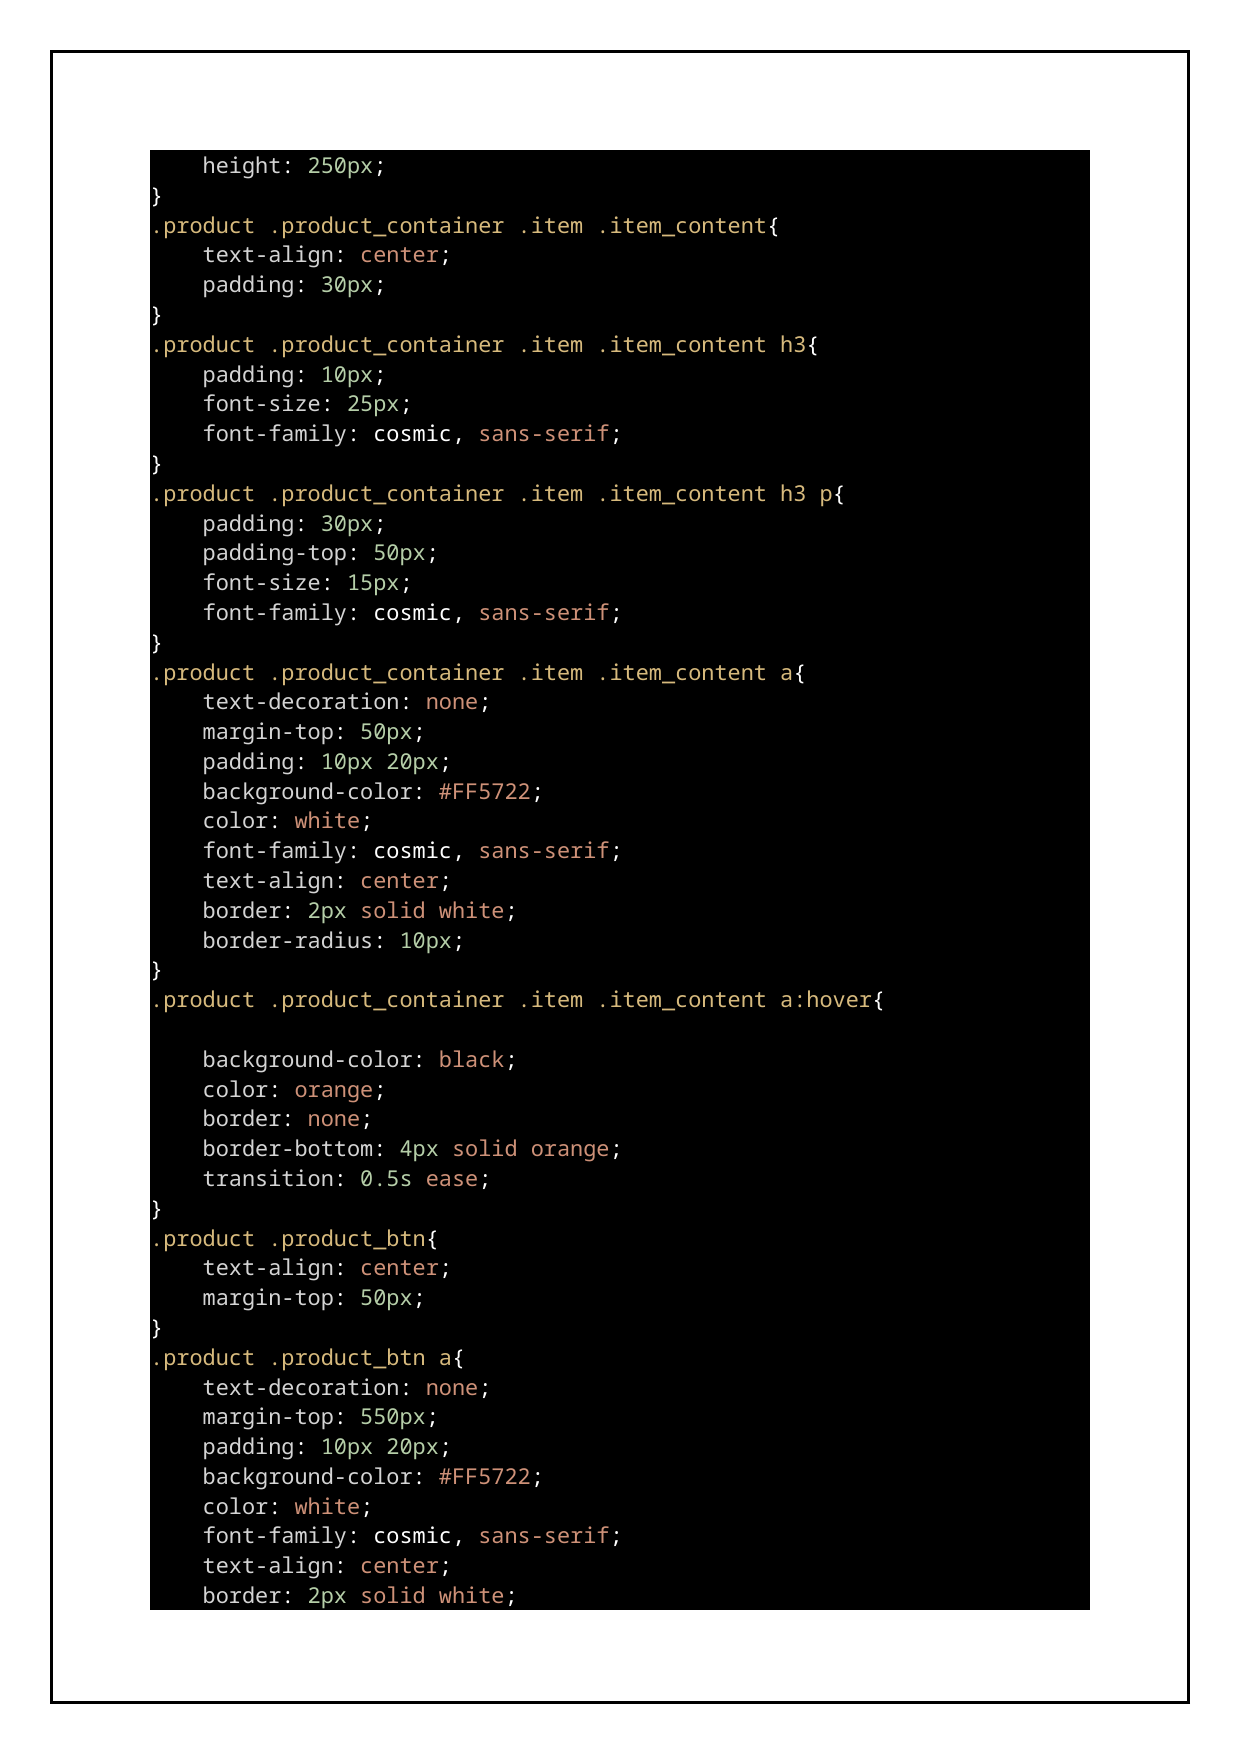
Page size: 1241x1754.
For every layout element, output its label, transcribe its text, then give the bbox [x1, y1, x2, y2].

text font-size: 25px; [150, 388, 1090, 418]
text background-color: black; [150, 1044, 1090, 1073]
text text-align: center; [150, 1550, 1090, 1580]
text } [150, 448, 1090, 478]
text border: 2px solid white; [150, 1580, 1090, 1610]
text border-bottom: 4px solid orange; [150, 1133, 1090, 1163]
text background-color: #FF5722; [150, 1461, 1090, 1491]
text font-family: cosmic, sans-serif; [150, 597, 1090, 627]
text color: white; [150, 805, 1090, 835]
text .product .product_container .item .item_content h3 p{ [150, 478, 1090, 507]
text .product .product_container .item .item_content h3{ [150, 329, 1090, 358]
text margin-top: 50px; [150, 1282, 1090, 1312]
text .product .product_container .item .item_content{ [150, 209, 1090, 239]
text height: 250px; [150, 150, 1090, 180]
text border-radius: 10px; [150, 924, 1090, 954]
text padding: 10px 20px; [150, 1431, 1090, 1461]
text background-color: #FF5722; [150, 776, 1090, 805]
text } [150, 1312, 1090, 1342]
text text-align: center; [150, 865, 1090, 895]
text text-decoration: none; [150, 686, 1090, 716]
text } [150, 299, 1090, 329]
text margin-top: 550px; [150, 1401, 1090, 1431]
text font-size: 15px; [150, 567, 1090, 597]
text text-align: center; [150, 239, 1090, 269]
text } [150, 954, 1090, 984]
text transition: 0.5s ease; [150, 1163, 1090, 1193]
text padding-top: 50px; [150, 537, 1090, 567]
text .product .product_btn{ [150, 1222, 1090, 1252]
text margin-top: 50px; [150, 716, 1090, 746]
text .product .product_container .item .item_content a:hover{ [150, 984, 1090, 1014]
text .product .product_container .item .item_content a{ [150, 656, 1090, 686]
text font-family: cosmic, sans-serif; [150, 1520, 1090, 1550]
text font-family: cosmic, sans-serif; [150, 418, 1090, 448]
text color: orange; [150, 1073, 1090, 1103]
text } [150, 627, 1090, 656]
text text-decoration: none; [150, 1371, 1090, 1401]
text font-family: cosmic, sans-serif; [150, 835, 1090, 865]
text padding: 30px; [150, 269, 1090, 299]
text color: white; [150, 1491, 1090, 1520]
text padding: 10px 20px; [150, 746, 1090, 776]
text border: 2px solid white; [150, 895, 1090, 924]
text padding: 30px; [150, 507, 1090, 537]
text border: none; [150, 1103, 1090, 1133]
text } [150, 1193, 1090, 1222]
text text-align: center; [150, 1252, 1090, 1282]
text padding: 10px; [150, 358, 1090, 388]
text .product .product_btn a{ [150, 1342, 1090, 1371]
text } [150, 180, 1090, 209]
